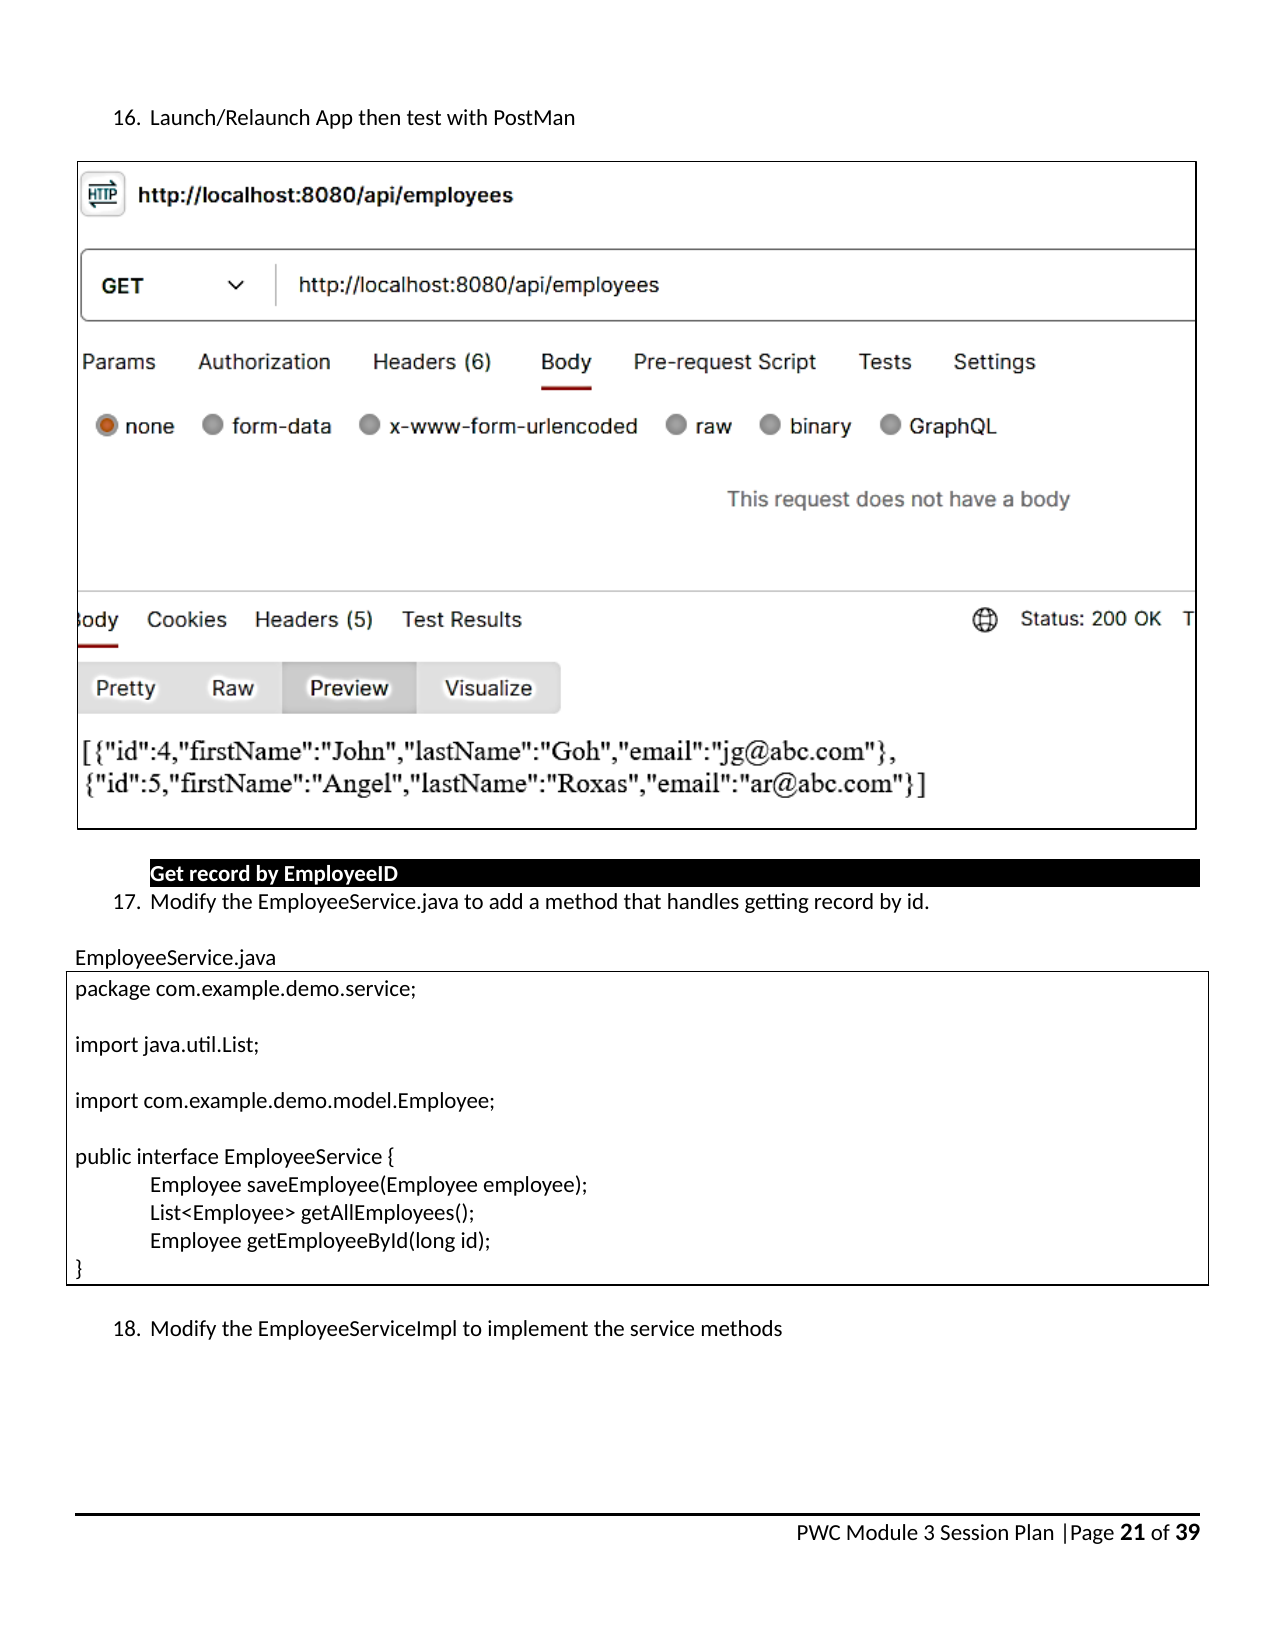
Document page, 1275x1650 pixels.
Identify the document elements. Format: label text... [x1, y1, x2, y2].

text public interface EmployeeService { [75, 1142, 1200, 1170]
list Modify the EmployeeServiceImpl to implement the service methods [112, 1314, 1200, 1342]
text import com.example.demo.model.Employee; [75, 1086, 1200, 1114]
text Employee saveEmployee(Employee employee); [75, 1170, 1200, 1198]
text EmployeeService.java [75, 943, 1200, 971]
list Launch/Relaunch App then test with PostMan [112, 103, 1200, 131]
list Modify the EmployeeService.java to add a method that handles getting record by id. [112, 887, 1200, 915]
text List<Employee> getAllEmployees(); [75, 1198, 1200, 1226]
text package com.example.demo.service; [67, 972, 1208, 1002]
text } [67, 1251, 1208, 1284]
picture [78, 162, 1195, 828]
text Employee getEmployeeById(long id); [75, 1226, 1200, 1251]
text import java.util.List; [75, 1030, 1200, 1058]
text Get record by EmployeeID [150, 859, 1200, 887]
